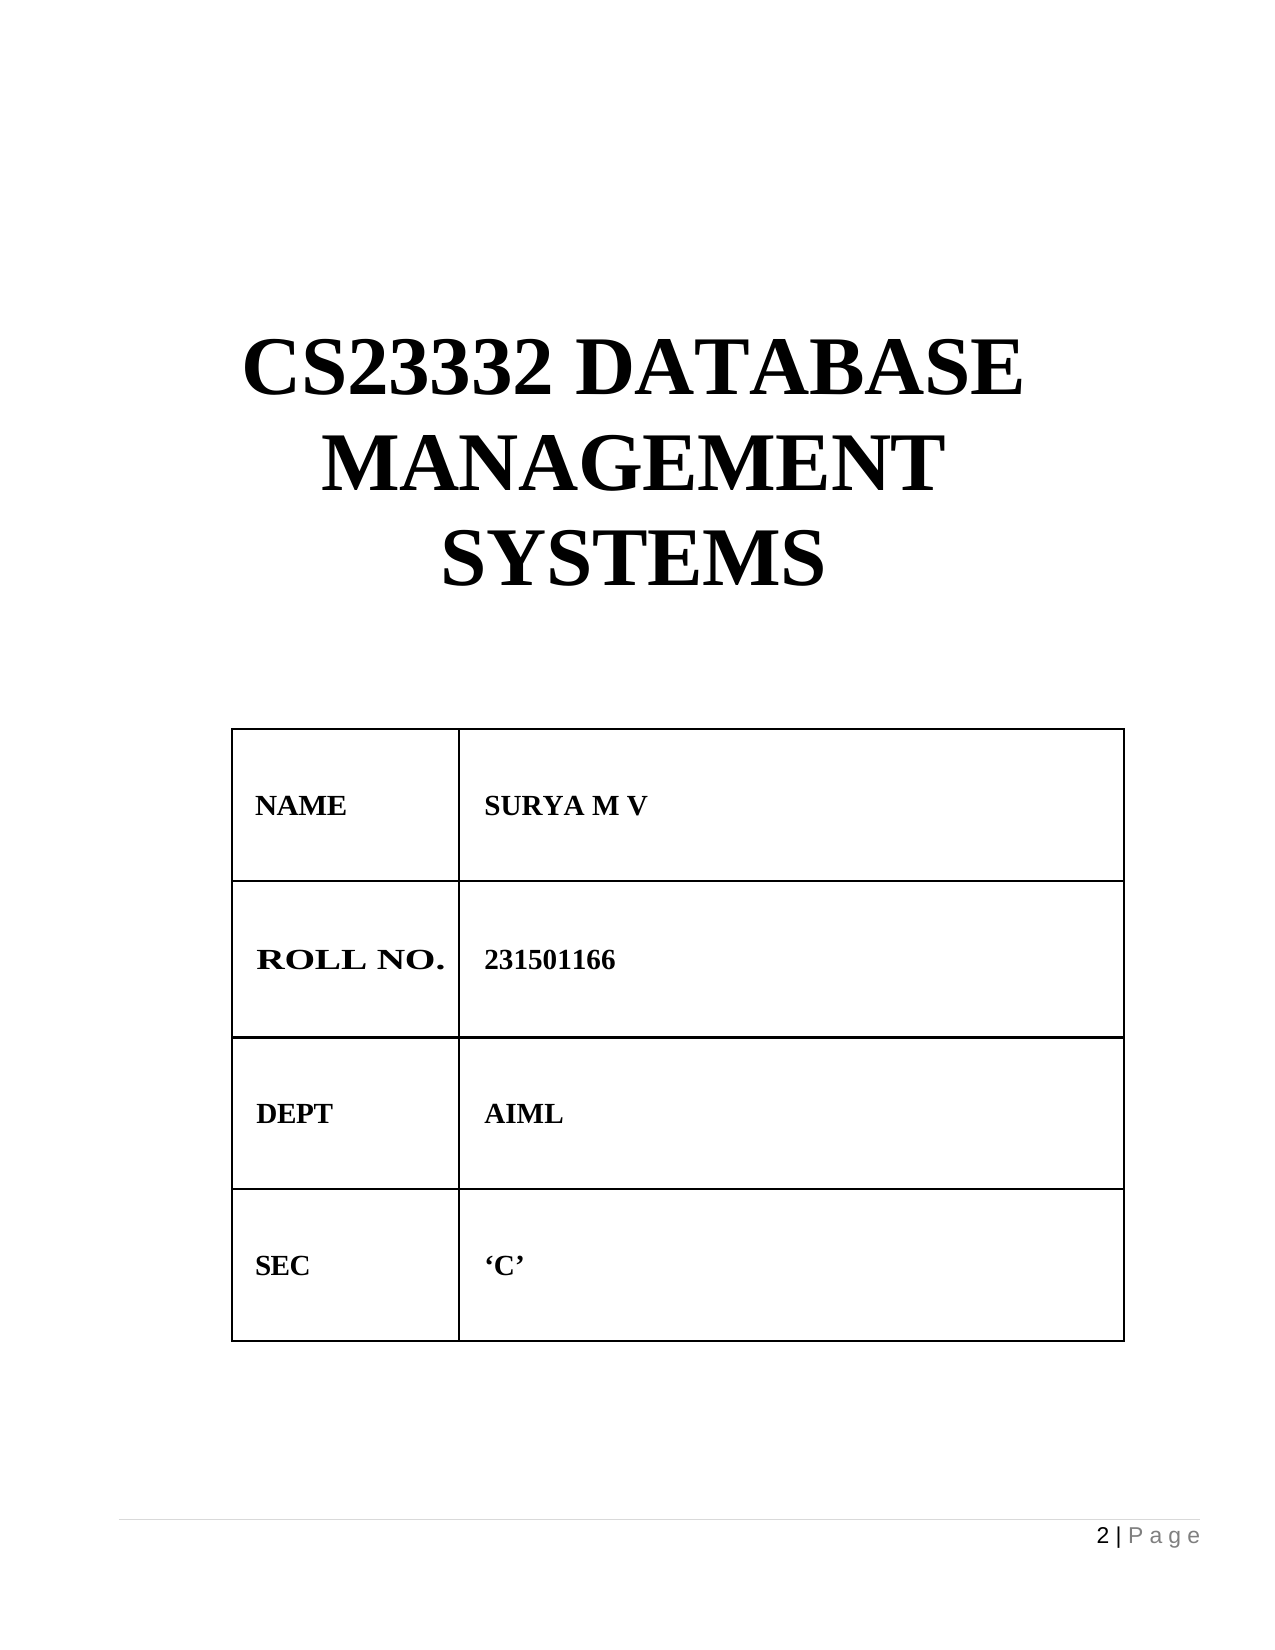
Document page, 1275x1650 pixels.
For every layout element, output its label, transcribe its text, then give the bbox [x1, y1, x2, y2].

table_header NAME [233, 730, 458, 880]
table_cell ‘C’ [460, 1190, 1123, 1340]
table_header SURYA M V [460, 730, 1123, 880]
table_cell AIML [460, 1039, 1123, 1188]
text CS23332 DATABASE MANAGEMENT SYSTEMS [119, 316, 1149, 604]
table_cell 231501166 [460, 882, 1123, 1036]
table_cell SEC [233, 1190, 458, 1340]
table_cell DEPT [233, 1039, 458, 1188]
table_cell ROLL NO. [233, 882, 458, 1036]
